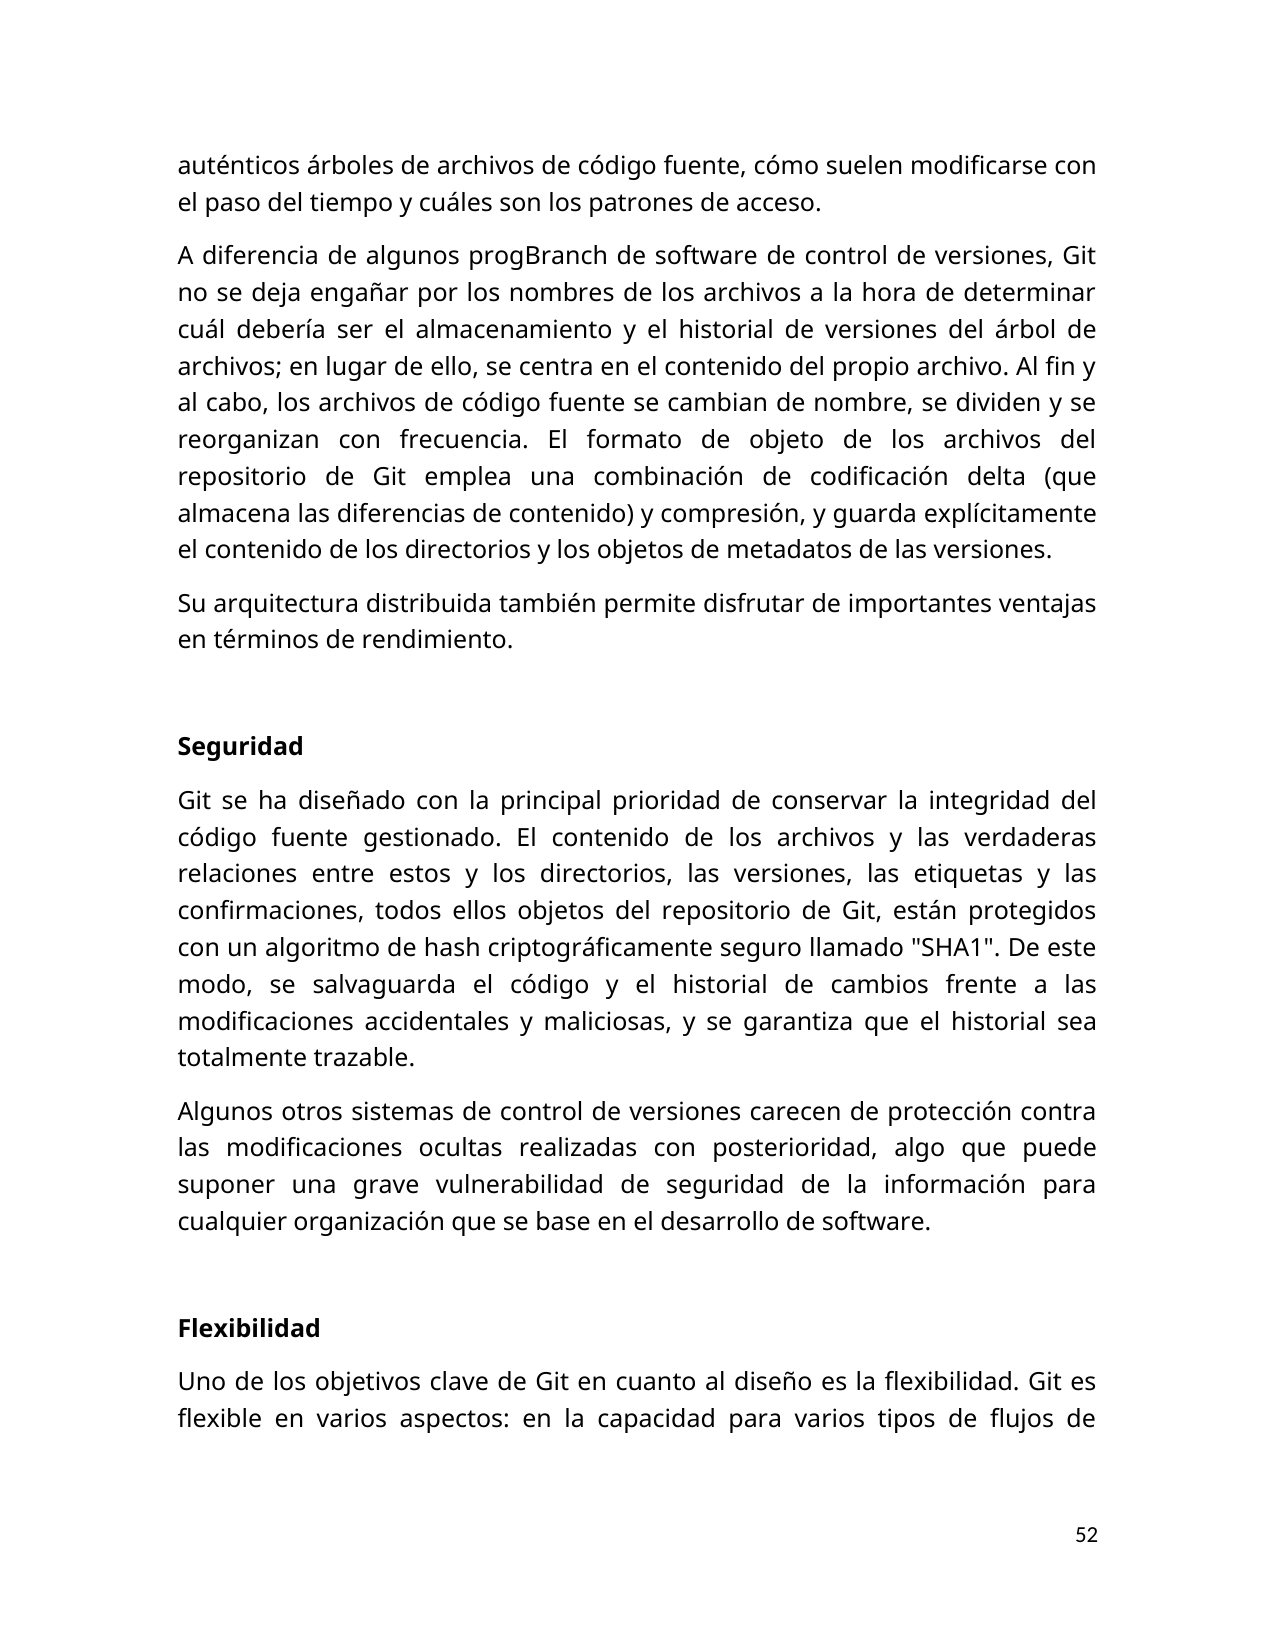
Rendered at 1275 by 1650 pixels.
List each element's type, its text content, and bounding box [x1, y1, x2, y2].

text Algunos otros sistemas de control de versiones carecen de protección contra las modificaciones ocultas realizadas con posterioridad, algo que puede suponer una grave vulnerabilidad de seguridad de la información para cualquier organización que se base en el desarrollo de software. [177, 1093, 1098, 1238]
text Seguridad [177, 729, 1098, 763]
text A diferencia de algunos progBranch de software de control de versiones, Git no se deja engañar por los nombres de los archivos a la hora de determinar cuál debería ser el almacenamiento y el historial de versiones del árbol de archivos; en lugar de ello, se centra en el contenido del propio archivo. Al fin y al cabo, los archivos de código fuente se cambian de nombre, se dividen y se reorganizan con frecuencia. El formato de objeto de los archivos del repositorio de Git emplea una combinación de codificación delta (que almacena las diferencias de contenido) y compresión, y guarda explícitamente el contenido de los directorios y los objetos de metadatos de las versiones. [177, 238, 1098, 566]
text Git se ha diseñado con la principal prioridad de conservar la integridad del código fuente gestionado. El contenido de los archivos y las verdaderas relaciones entre estos y los directorios, las versiones, las etiquetas y las confirmaciones, todos ellos objetos del repositorio de Git, están protegidos con un algoritmo de hash criptográficamente seguro llamado "SHA1". De este modo, se salvaguarda el código y el historial de cambios frente a las modificaciones accidentales y maliciosas, y se garantiza que el historial sea totalmente trazable. [177, 782, 1098, 1074]
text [177, 1364, 1098, 1435]
text Su arquitectura distribuida también permite disfrutar de importantes ventajas en términos de rendimiento. [177, 585, 1098, 656]
text Flexibilidad [177, 1311, 1098, 1344]
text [177, 148, 1098, 218]
